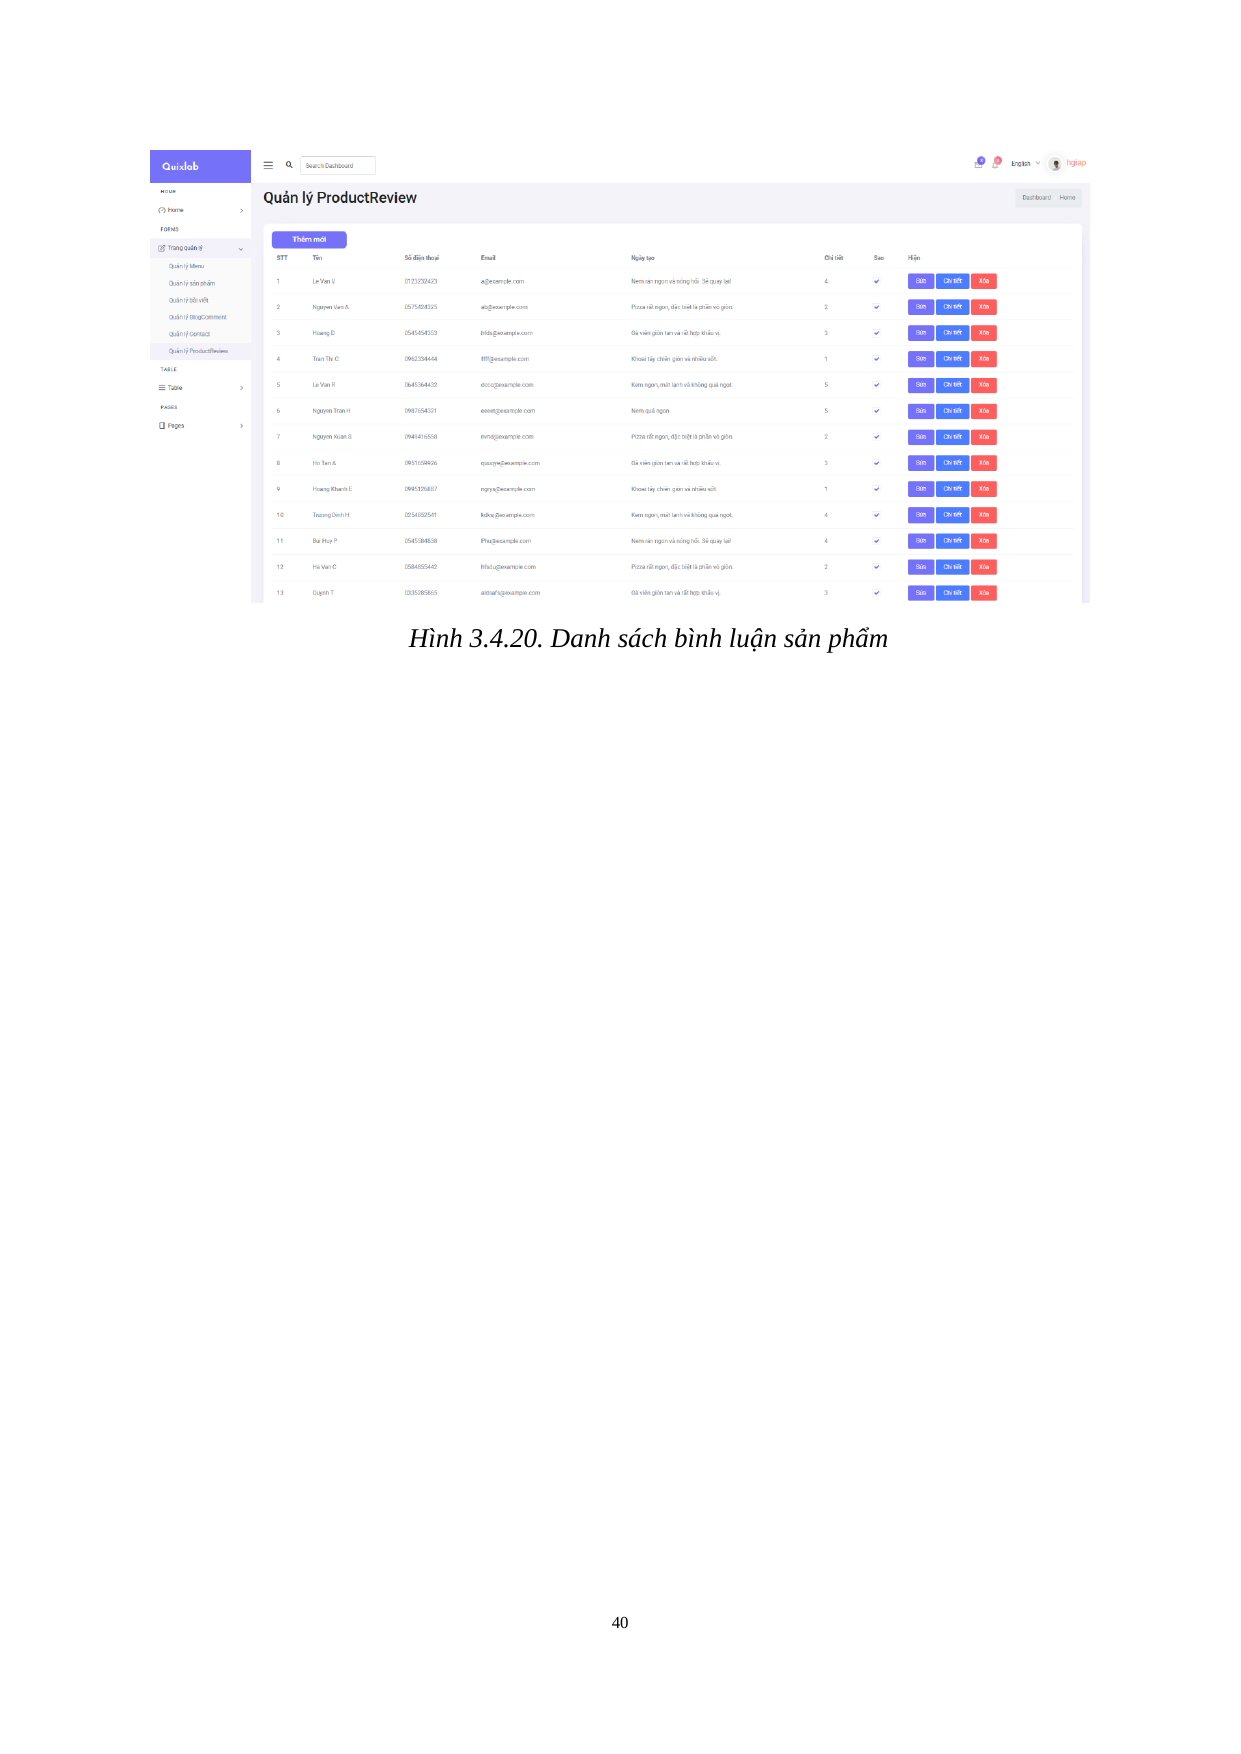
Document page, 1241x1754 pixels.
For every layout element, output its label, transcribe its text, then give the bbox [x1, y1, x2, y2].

picture [150, 150, 1091, 603]
text Hình 3.4.20. Danh sách bình luận sản phẩm [150, 622, 1090, 653]
